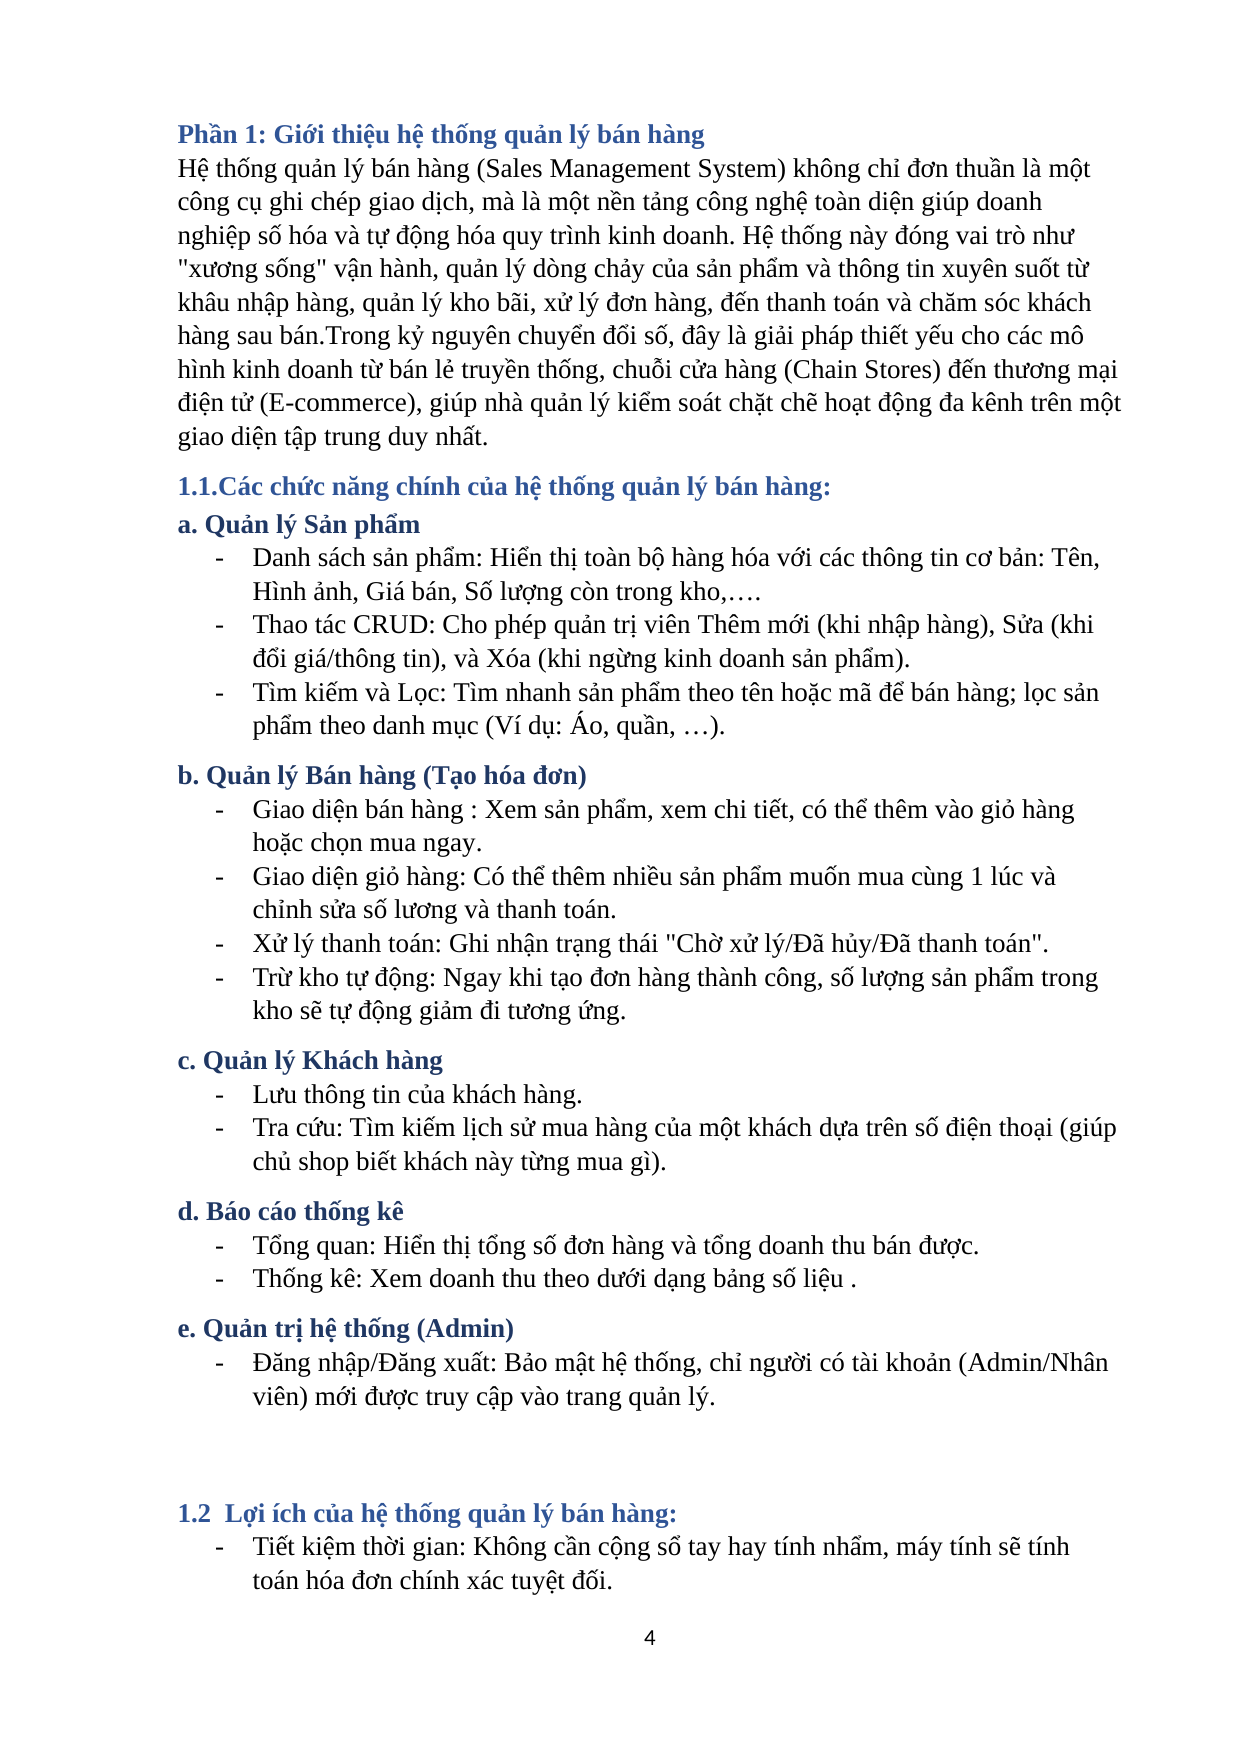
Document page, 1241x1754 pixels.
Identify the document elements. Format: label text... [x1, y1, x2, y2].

list Trừ kho tự động: Ngay khi tạo đơn hàng thành công, số lượng sản phẩm trong kho sẽ tự động giảm đi tương ứng. [215, 961, 1122, 1025]
subtitle b. Quản lý Bán hàng (Tạo hóa đơn) [177, 759, 1122, 791]
list Đăng nhập/Đăng xuất: Bảo mật hệ thống, chỉ người có tài khoản (Admin/Nhân viên) mới được truy cập vào trang quản lý. [215, 1346, 1122, 1411]
list Giao diện bán hàng : Xem sản phẩm, xem chi tiết, có thể thêm vào giỏ hàng hoặc chọn mua ngay. [215, 793, 1122, 858]
list Lưu thông tin của khách hàng. [215, 1078, 1122, 1109]
subtitle e. Quản trị hệ thống (Admin) [177, 1312, 1122, 1344]
subtitle c. Quản lý Khách hàng [177, 1044, 1122, 1076]
subtitle Phần 1: Giới thiệu hệ thống quản lý bán hàng [177, 118, 1122, 149]
subtitle d. Báo cáo thống kê [177, 1195, 1122, 1226]
list Tổng quan: Hiển thị tổng số đơn hàng và tổng doanh thu bán được. [215, 1229, 1122, 1260]
list Danh sách sản phẩm: Hiển thị toàn bộ hàng hóa với các thông tin cơ bản: Tên, Hình ảnh, Giá bán, Số lượng còn trong kho,…. [215, 541, 1122, 606]
list Tìm kiếm và Lọc: Tìm nhanh sản phẩm theo tên hoặc mã để bán hàng; lọc sản phẩm theo danh mục (Ví dụ: Áo, quần, …). [215, 676, 1122, 740]
text Hệ thống quản lý bán hàng (Sales Management System) không chỉ đơn thuần là một công cụ ghi chép giao dịch, mà là một nền tảng công nghệ toàn diện giúp doanh nghiệp số hóa và tự động hóa quy trình kinh doanh. Hệ thống này đóng vai trò như "xương sống" vận hành, quản lý dòng chảy của sản phẩm và thông tin xuyên suốt từ khâu nhập hàng, quản lý kho bãi, xử lý đơn hàng, đến thanh toán và chăm sóc khách hàng sau bán.Trong kỷ nguyên chuyển đổi số, đây là giải pháp thiết yếu cho các mô hình kinh doanh từ bán lẻ truyền thống, chuỗi cửa hàng (Chain Stores) đến thương mại điện tử (E-commerce), giúp nhà quản lý kiểm soát chặt chẽ hoạt động đa kênh trên một giao diện tập trung duy nhất. [177, 152, 1122, 451]
subtitle a. Quản lý Sản phẩm [177, 508, 1122, 539]
list Giao diện giỏ hàng: Có thể thêm nhiều sản phẩm muốn mua cùng 1 lúc và chỉnh sửa số lương và thanh toán. [215, 860, 1122, 925]
list Thao tác CRUD: Cho phép quản trị viên Thêm mới (khi nhập hàng), Sửa (khi đổi giá/thông tin), và Xóa (khi ngừng kinh doanh sản phẩm). [215, 608, 1122, 673]
list Tra cứu: Tìm kiếm lịch sử mua hàng của một khách dựa trên số điện thoại (giúp chủ shop biết khách này từng mua gì). [215, 1111, 1122, 1176]
list Thống kê: Xem doanh thu theo dưới dạng bảng số liệu . [215, 1262, 1122, 1293]
list Xử lý thanh toán: Ghi nhận trạng thái "Chờ xử lý/Đã hủy/Đã thanh toán". [215, 927, 1122, 958]
subtitle 1.1.Các chức năng chính của hệ thống quản lý bán hàng: [177, 470, 1122, 501]
list Tiết kiệm thời gian: Không cần cộng sổ tay hay tính nhẩm, máy tính sẽ tính toán hóa đơn chính xác tuyệt đối. [215, 1530, 1122, 1595]
subtitle 1.2 Lợi ích của hệ thống quản lý bán hàng: [177, 1497, 1122, 1528]
